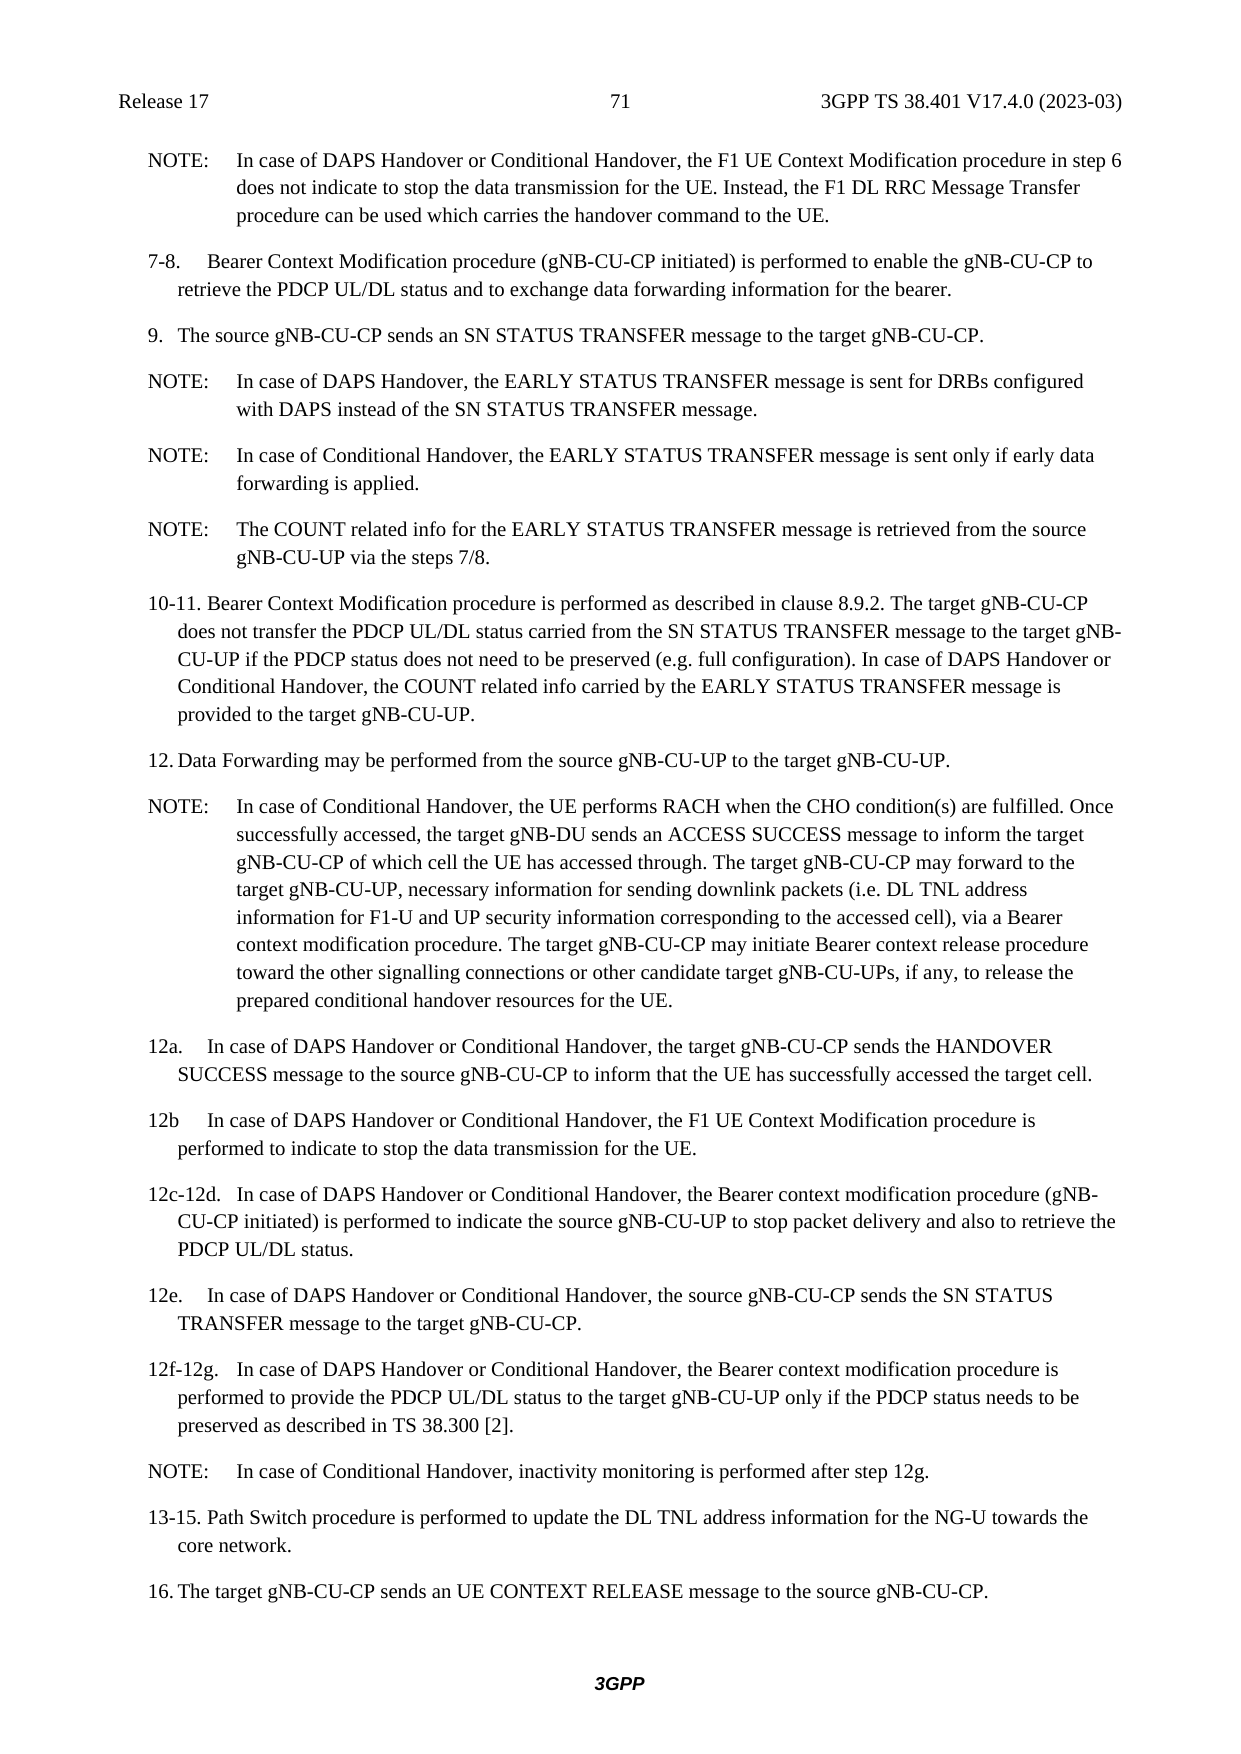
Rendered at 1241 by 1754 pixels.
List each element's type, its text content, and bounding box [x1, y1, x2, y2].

text NOTE: In case of Conditional Handover, the EARLY STATUS TRANSFER message is sent only if early data forwarding is applied. [148, 443, 1122, 495]
text 16. The target gNB-CU-CP sends an UE CONTEXT RELEASE message to the source gNB-CU-CP. [148, 1579, 1122, 1603]
text NOTE: The COUNT related info for the EARLY STATUS TRANSFER message is retrieved from the source gNB-CU-UP via the steps 7/8. [148, 517, 1122, 569]
text NOTE: In case of DAPS Handover or Conditional Handover, the F1 UE Context Modification procedure in step 6 does not indicate to stop the data transmission for the UE. Instead, the F1 DL RRC Message Transfer procedure can be used which carries the handover command to the UE. [148, 147, 1122, 227]
text 12f-12g. In case of DAPS Handover or Conditional Handover, the Bearer context modification procedure is performed to provide the PDCP UL/DL status to the target gNB-CU-UP only if the PDCP status needs to be preserved as described in TS 38.300 [2]. [148, 1357, 1122, 1437]
text 10-11. Bearer Context Modification procedure is performed as described in clause 8.9.2. The target gNB-CU-CP does not transfer the PDCP UL/DL status carried from the SN STATUS TRANSFER message to the target gNB-CU-UP if the PDCP status does not need to be preserved (e.g. full configuration). In case of DAPS Handover or Conditional Handover, the COUNT related info carried by the EARLY STATUS TRANSFER message is provided to the target gNB-CU-UP. [148, 591, 1122, 726]
text NOTE: In case of DAPS Handover, the EARLY STATUS TRANSFER message is sent for DRBs configured with DAPS instead of the SN STATUS TRANSFER message. [148, 369, 1122, 421]
text 7-8. Bearer Context Modification procedure (gNB-CU-CP initiated) is performed to enable the gNB-CU-CP to retrieve the PDCP UL/DL status and to exchange data forwarding information for the bearer. [148, 249, 1122, 301]
text 12e. In case of DAPS Handover or Conditional Handover, the source gNB-CU-CP sends the SN STATUS TRANSFER message to the target gNB-CU-CP. [148, 1283, 1122, 1335]
text NOTE: In case of Conditional Handover, inactivity monitoring is performed after step 12g. [148, 1459, 1122, 1483]
text 12b In case of DAPS Handover or Conditional Handover, the F1 UE Context Modification procedure is performed to indicate to stop the data transmission for the UE. [148, 1108, 1122, 1159]
text 12. Data Forwarding may be performed from the source gNB-CU-UP to the target gNB-CU-UP. [148, 748, 1122, 772]
text NOTE: In case of Conditional Handover, the UE performs RACH when the CHO condition(s) are fulfilled. Once successfully accessed, the target gNB-DU sends an ACCESS SUCCESS message to inform the target gNB-CU-CP of which cell the UE has accessed through. The target gNB-CU-CP may forward to the target gNB-CU-UP, necessary information for sending downlink packets (i.e. DL TNL address information for F1-U and UP security information corresponding to the accessed cell), via a Bearer context modification procedure. The target gNB-CU-CP may initiate Bearer context release procedure toward the other signalling connections or other candidate target gNB-CU-UPs, if any, to release the prepared conditional handover resources for the UE. [148, 794, 1122, 1012]
text 12a. In case of DAPS Handover or Conditional Handover, the target gNB-CU-CP sends the HANDOVER SUCCESS message to the source gNB-CU-CP to inform that the UE has successfully accessed the target cell. [148, 1034, 1122, 1086]
text 13-15. Path Switch procedure is performed to update the DL TNL address information for the NG-U towards the core network. [148, 1505, 1122, 1557]
text 9. The source gNB-CU-CP sends an SN STATUS TRANSFER message to the target gNB-CU-CP. [148, 323, 1122, 347]
text 12c-12d. In case of DAPS Handover or Conditional Handover, the Bearer context modification procedure (gNB-CU-CP initiated) is performed to indicate the source gNB-CU-UP to stop packet delivery and also to retrieve the PDCP UL/DL status. [148, 1182, 1122, 1261]
